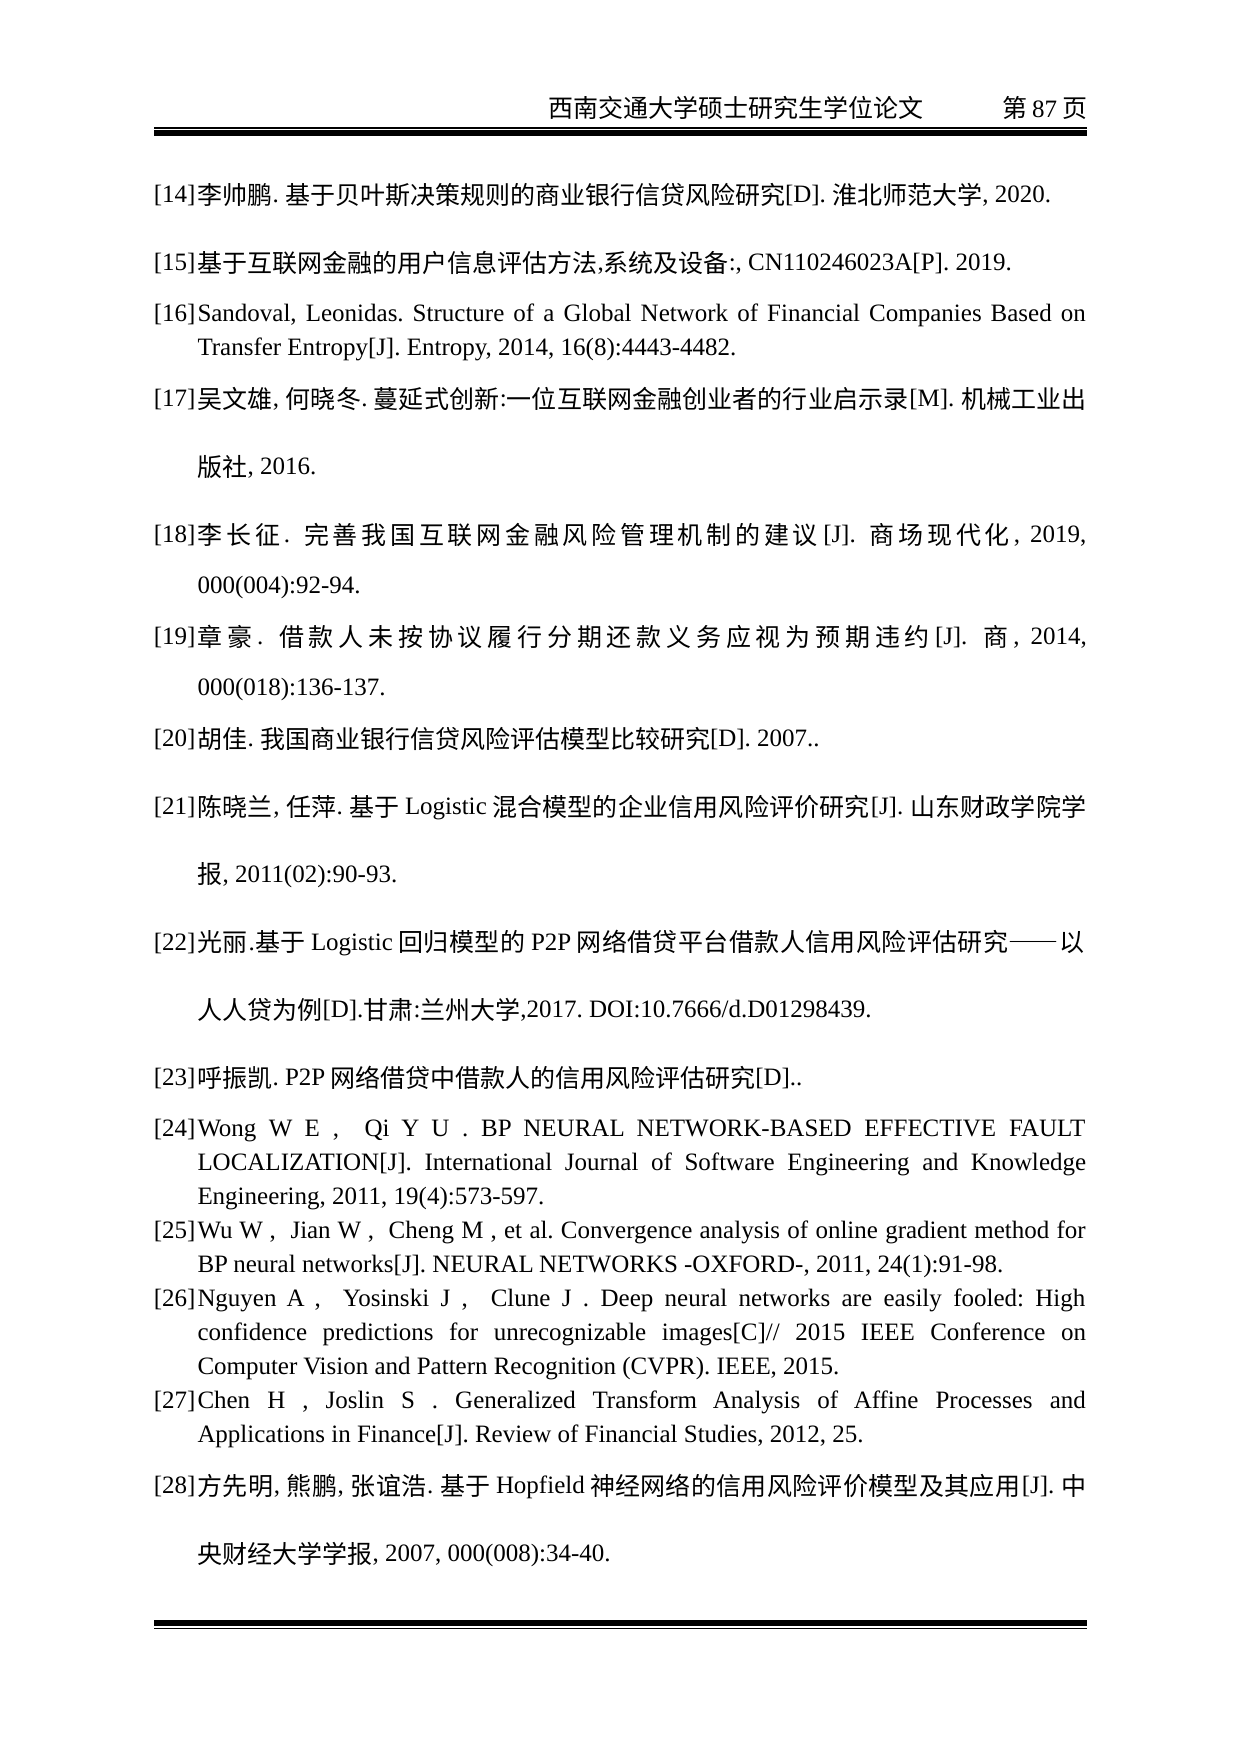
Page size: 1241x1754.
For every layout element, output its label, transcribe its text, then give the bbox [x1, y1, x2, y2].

list 呼振凯. P2P网络借贷中借款人的信用风险评估研究[D].. [153, 1043, 1087, 1111]
list 李帅鹏. 基于贝叶斯决策规则的商业银行信贷风险研究[D]. 淮北师范大学, 2020. [153, 160, 1087, 228]
list Wu W , Jian W , Cheng M , et al. Convergence analysis of online gradient method for BP neural networks[J]. NEURAL NETWORKS -OXFORD-, 2011, 24(1):91-98. [153, 1213, 1087, 1281]
list 吴文雄, 何晓冬. 蔓延式创新:一位互联网金融创业者的行业启示录[M]. 机械工业出版社, 2016. [153, 364, 1087, 499]
list 方先明, 熊鹏, 张谊浩. 基于Hopfield神经网络的信用风险评价模型及其应用[J]. 中央财经大学学报, 2007, 000(008):34-40. [153, 1450, 1087, 1586]
list Chen H , Joslin S . Generalized Transform Analysis of Affine Processes and Applications in Finance[J]. Review of Financial Studies, 2012, 25. [153, 1382, 1087, 1450]
list 李长征. 完善我国互联网金融风险管理机制的建议[J]. 商场现代化, 2019, 000(004):92-94. [153, 499, 1087, 601]
list Wong W E , Qi Y U . BP NEURAL NETWORK-BASED EFFECTIVE FAULT LOCALIZATION[J]. International Journal of Software Engineering and Knowledge Engineering, 2011, 19(4):573-597. [153, 1111, 1087, 1213]
list 章豪. 借款人未按协议履行分期还款义务应视为预期违约[J]. 商, 2014, 000(018):136-137. [153, 601, 1087, 703]
list Sandoval, Leonidas. Structure of a Global Network of Financial Companies Based on Transfer Entropy[J]. Entropy, 2014, 16(8):4443-4482. [153, 296, 1087, 364]
list Nguyen A , Yosinski J , Clune J . Deep neural networks are easily fooled: High confidence predictions for unrecognizable images[C]// 2015 IEEE Conference on Computer Vision and Pattern Recognition (CVPR). IEEE, 2015. [153, 1281, 1087, 1382]
list 陈晓兰, 任萍. 基于Logistic混合模型的企业信用风险评价研究[J]. 山东财政学院学报, 2011(02):90-93. [153, 771, 1087, 907]
list 胡佳. 我国商业银行信贷风险评估模型比较研究[D]. 2007.. [153, 703, 1087, 771]
list 基于互联网金融的用户信息评估方法,系统及设备:, CN110246023A[P]. 2019. [153, 228, 1087, 296]
list 光丽.基于Logistic回归模型的P2P网络借贷平台借款人信用风险评估研究——以人人贷为例[D].甘肃:兰州大学,2017. DOI:10.7666/d.D01298439. [153, 907, 1087, 1043]
